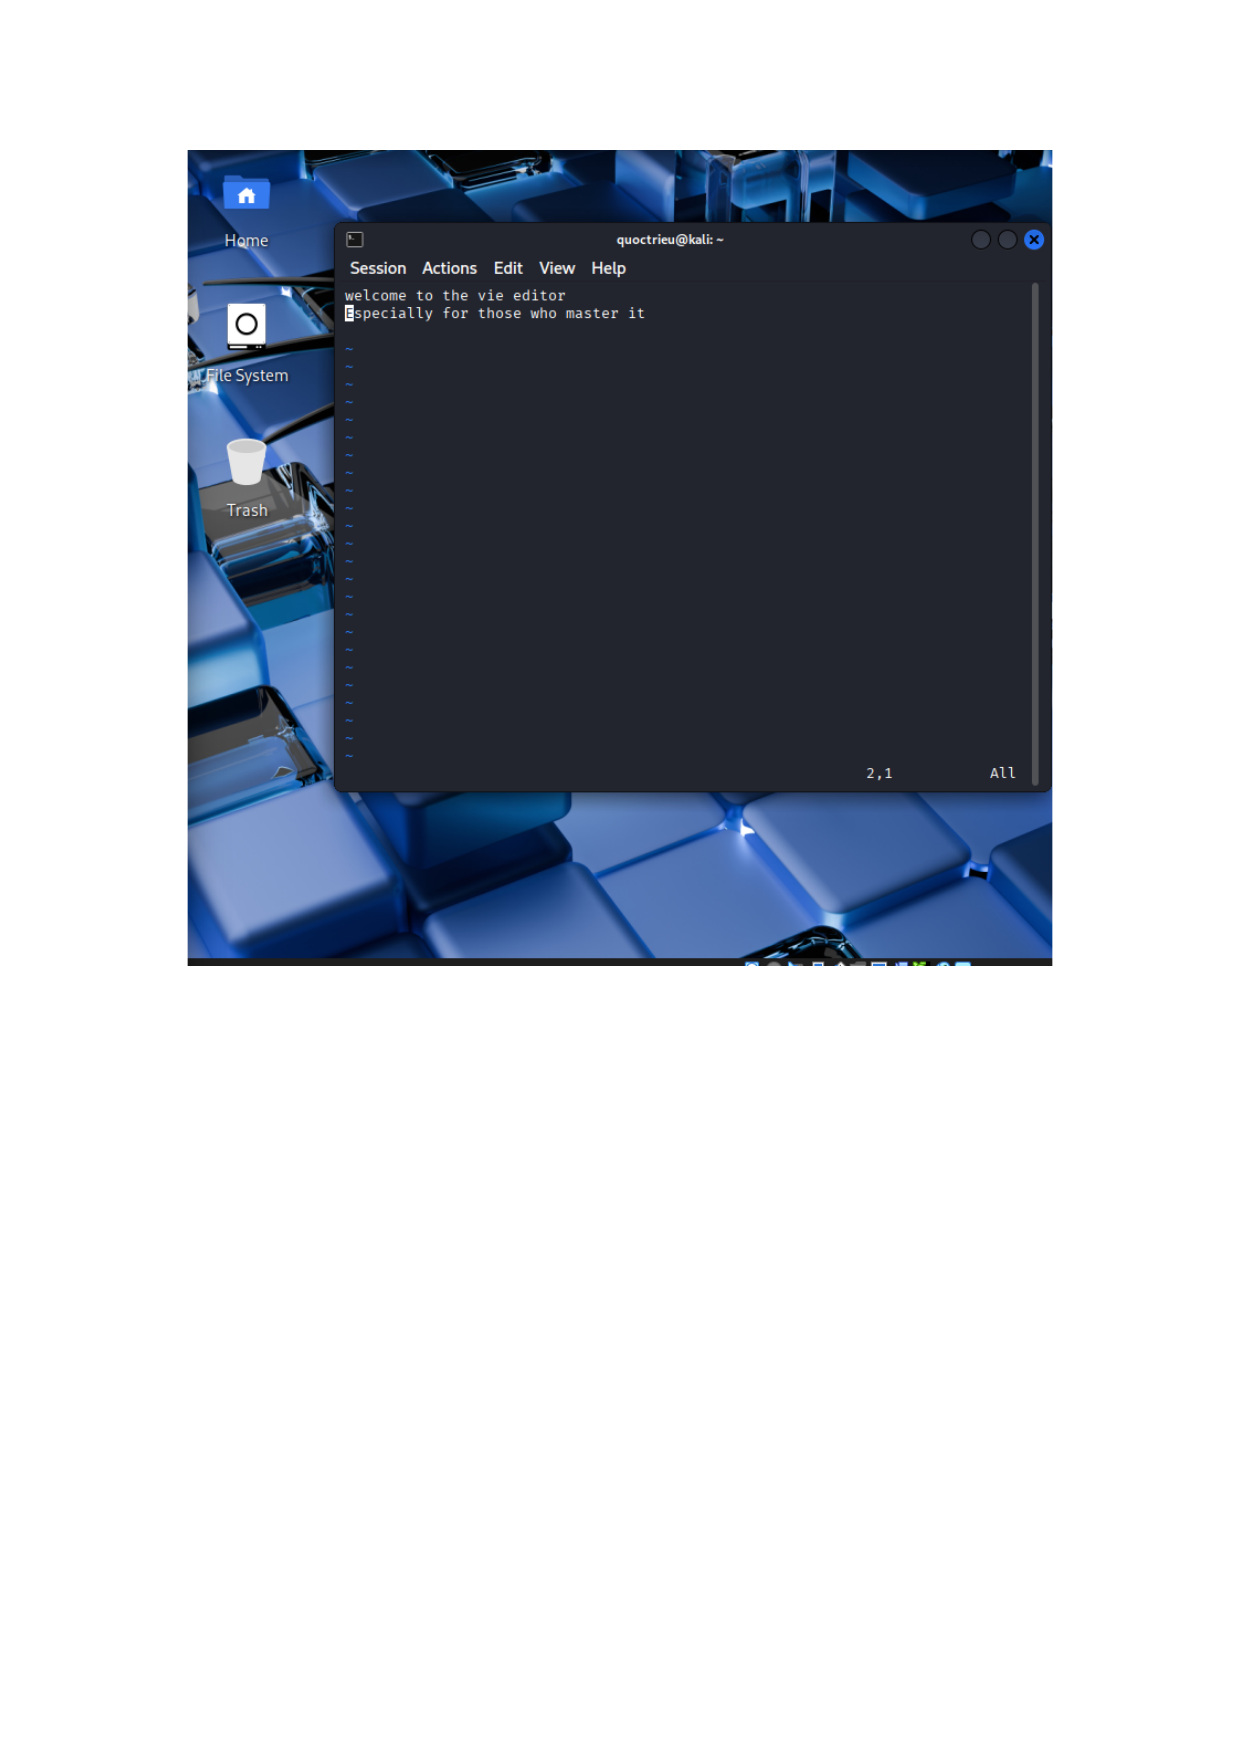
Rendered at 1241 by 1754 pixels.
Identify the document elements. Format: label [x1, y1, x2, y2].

picture [187, 150, 1053, 966]
